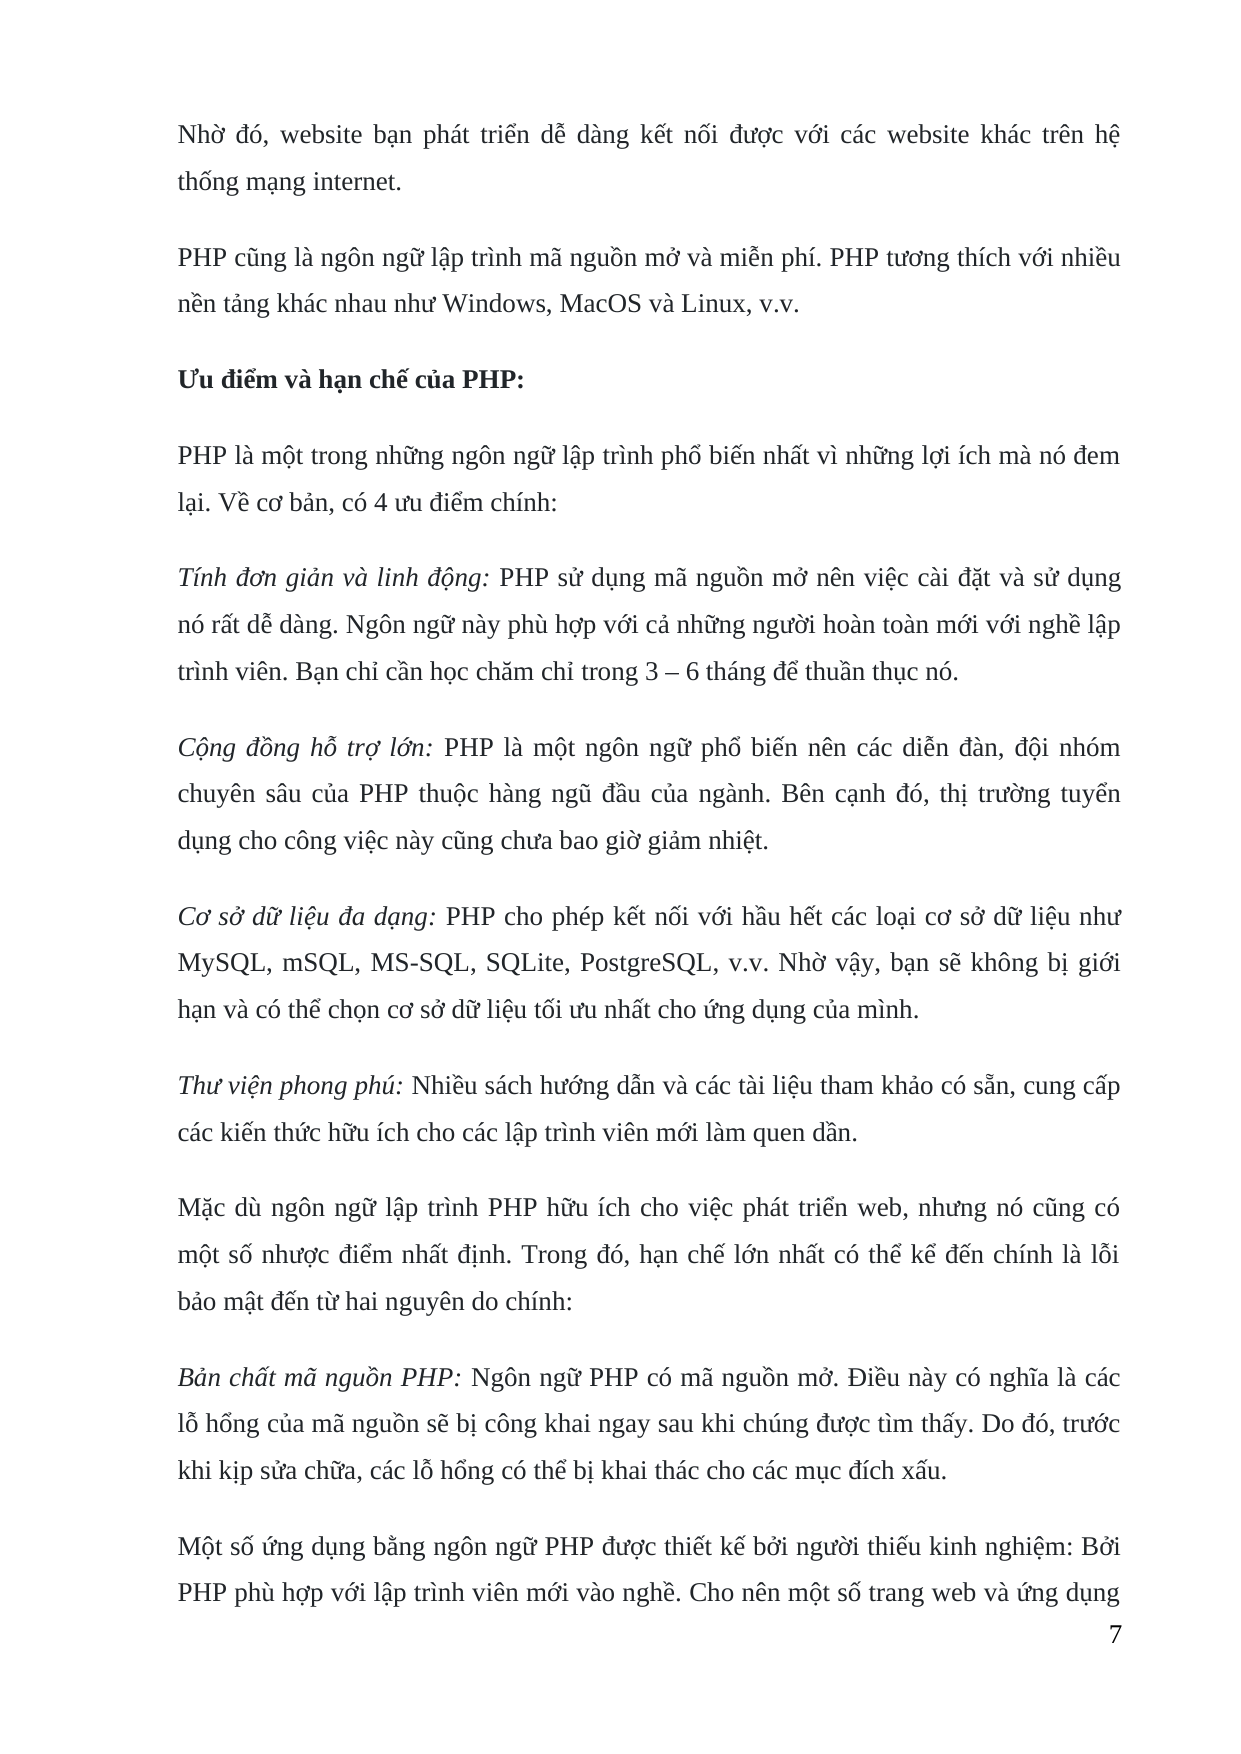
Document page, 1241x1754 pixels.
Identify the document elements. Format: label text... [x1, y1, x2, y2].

text Cộng đồng hỗ trợ lớn: PHP là một ngôn ngữ phổ biến nên các diễn đàn, đội nhóm chuyên sâu của PHP thuộc hàng ngũ đầu của ngành. Bên cạnh đó, thị trường tuyển dụng cho công việc này cũng chưa bao giờ giảm nhiệt. [177, 731, 1122, 855]
text Cơ sở dữ liệu đa dạng: PHP cho phép kết nối với hầu hết các loại cơ sở dữ liệu như MySQL, mSQL, MS-SQL, SQLite, PostgreSQL, v.v. Nhờ vậy, bạn sẽ không bị giới hạn và có thể chọn cơ sở dữ liệu tối ưu nhất cho ứng dụng của mình. [177, 900, 1122, 1024]
text Tính đơn giản và linh động: PHP sử dụng mã nguồn mở nên việc cài đặt và sử dụng nó rất dễ dàng. Ngôn ngữ này phù hợp với cả những người hoàn toàn mới với nghề lập trình viên. Bạn chỉ cần học chăm chỉ trong 3 – 6 tháng để thuần thục nó. [177, 561, 1122, 686]
text Nhờ đó, website bạn phát triển dễ dàng kết nối được với các website khác trên hệ thống mạng internet. [177, 118, 1122, 196]
text Thư viện phong phú: Nhiều sách hướng dẫn và các tài liệu tham khảo có sẵn, cung cấp các kiến thức hữu ích cho các lập trình viên mới làm quen dần. [177, 1069, 1122, 1147]
text Mặc dù ngôn ngữ lập trình PHP hữu ích cho việc phát triển web, nhưng nó cũng có một số nhược điểm nhất định. Trong đó, hạn chế lớn nhất có thể kể đến chính là lỗi bảo mật đến từ hai nguyên do chính: [177, 1191, 1122, 1316]
text Ưu điểm và hạn chế của PHP: [177, 363, 1122, 394]
text PHP cũng là ngôn ngữ lập trình mã nguồn mở và miễn phí. PHP tương thích với nhiều nền tảng khác nhau như Windows, MacOS và Linux, v.v. [177, 241, 1122, 318]
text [177, 1530, 1122, 1608]
text Bản chất mã nguồn PHP: Ngôn ngữ PHP có mã nguồn mở. Điều này có nghĩa là các lỗ hổng của mã nguồn sẽ bị công khai ngay sau khi chúng được tìm thấy. Do đó, trước khi kịp sửa chữa, các lỗ hổng có thể bị khai thác cho các mục đích xấu. [177, 1361, 1122, 1485]
text PHP là một trong những ngôn ngữ lập trình phổ biến nhất vì những lợi ích mà nó đem lại. Về cơ bản, có 4 ưu điểm chính: [177, 439, 1122, 517]
